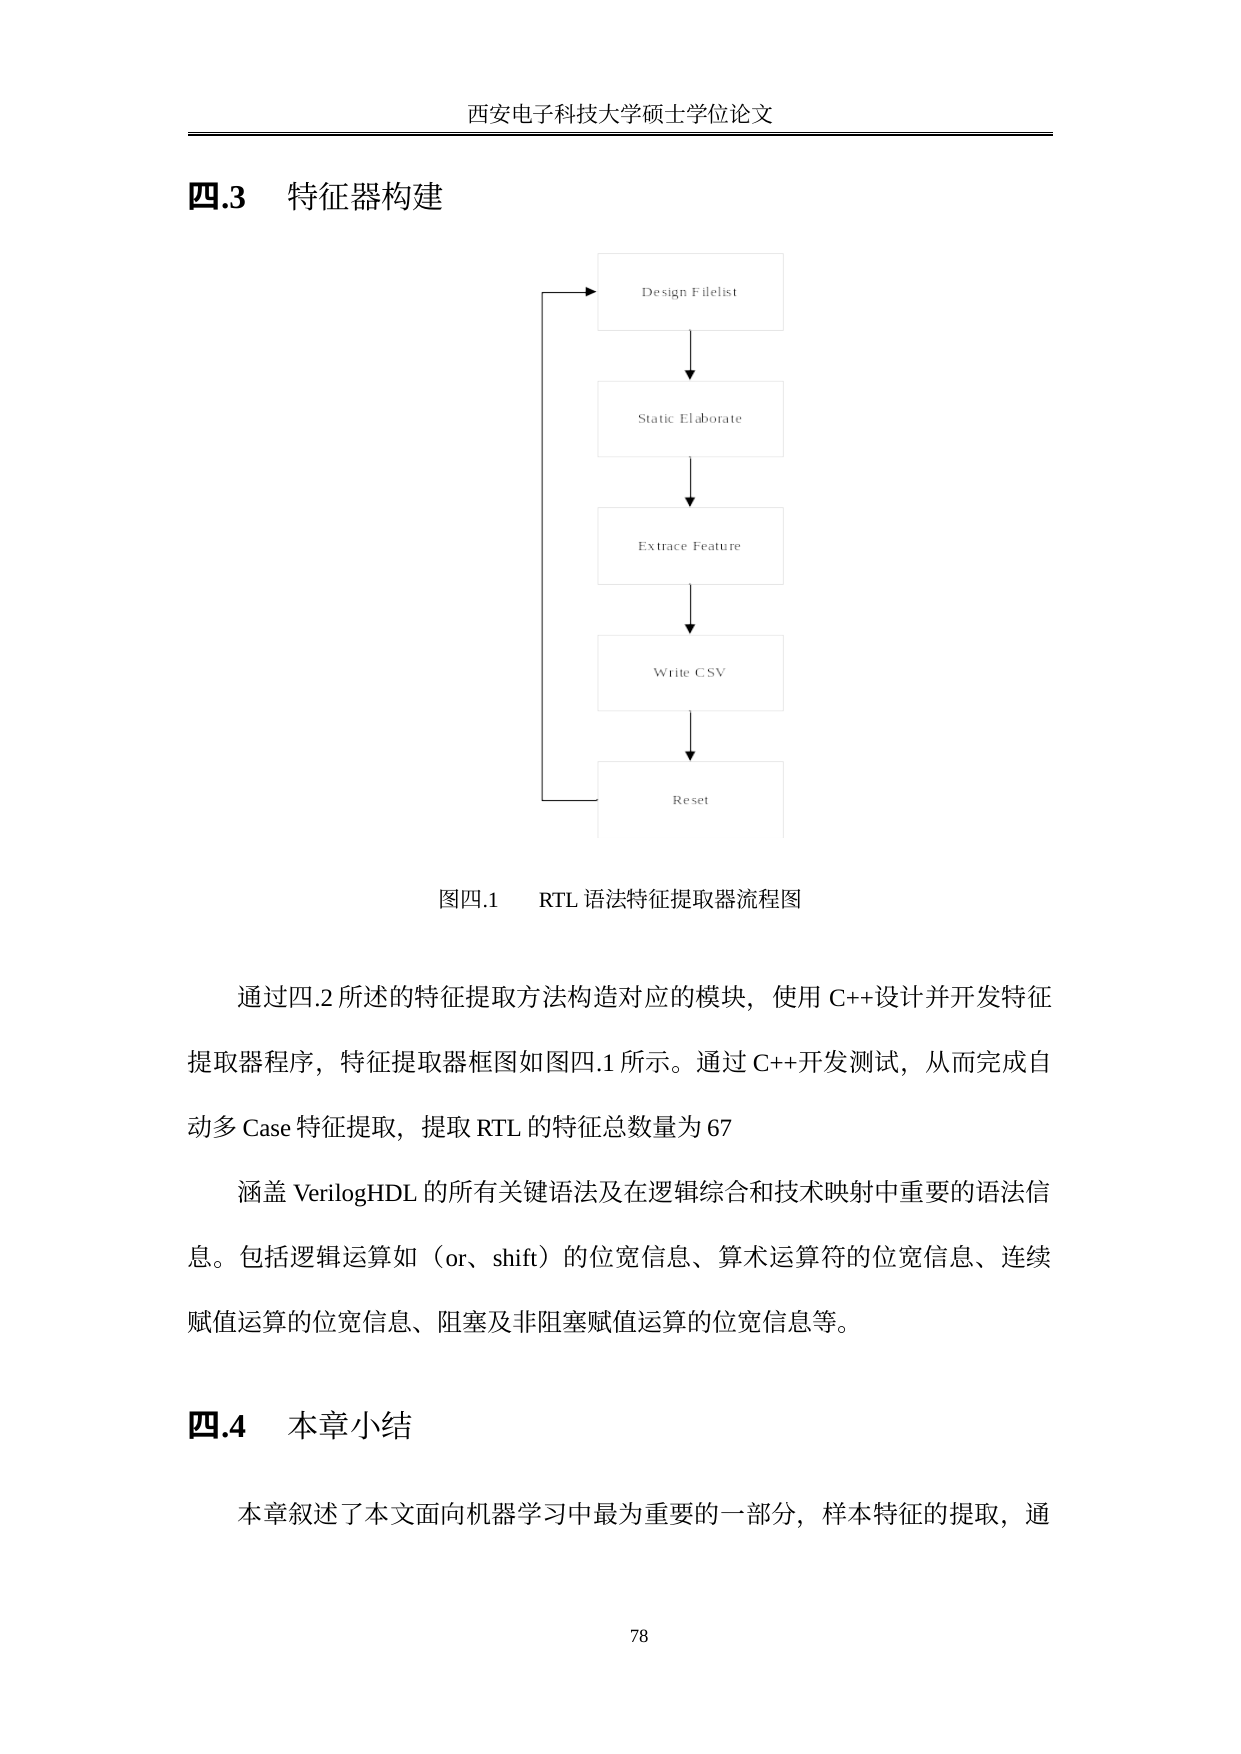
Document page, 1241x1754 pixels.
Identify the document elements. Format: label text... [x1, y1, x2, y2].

text 通过4.2所述的特征提取方法构造对应的模块，使用C++设计并开发特征提取器程序，特征提取器框图如图4.16所示。通过C++开发测试，从而完成自动多Case特征提取，提取RTL的特征总数量为67 [187, 963, 1053, 1158]
subtitle 特征器构建 [187, 162, 1053, 227]
text 涵盖VerilogHDL的所有关键语法及在逻辑综合和技术映射中重要的语法信息。包括逻辑运算如（or、shift）的位宽信息、算术运算符的位宽信息、连续赋值运算的位宽信息、阻塞及非阻塞赋值运算的位宽信息等。 [187, 1158, 1053, 1353]
text RTL语法特征提取器流程图 [187, 882, 1053, 914]
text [187, 1480, 1053, 1545]
subtitle 本章小结 [187, 1390, 1053, 1455]
